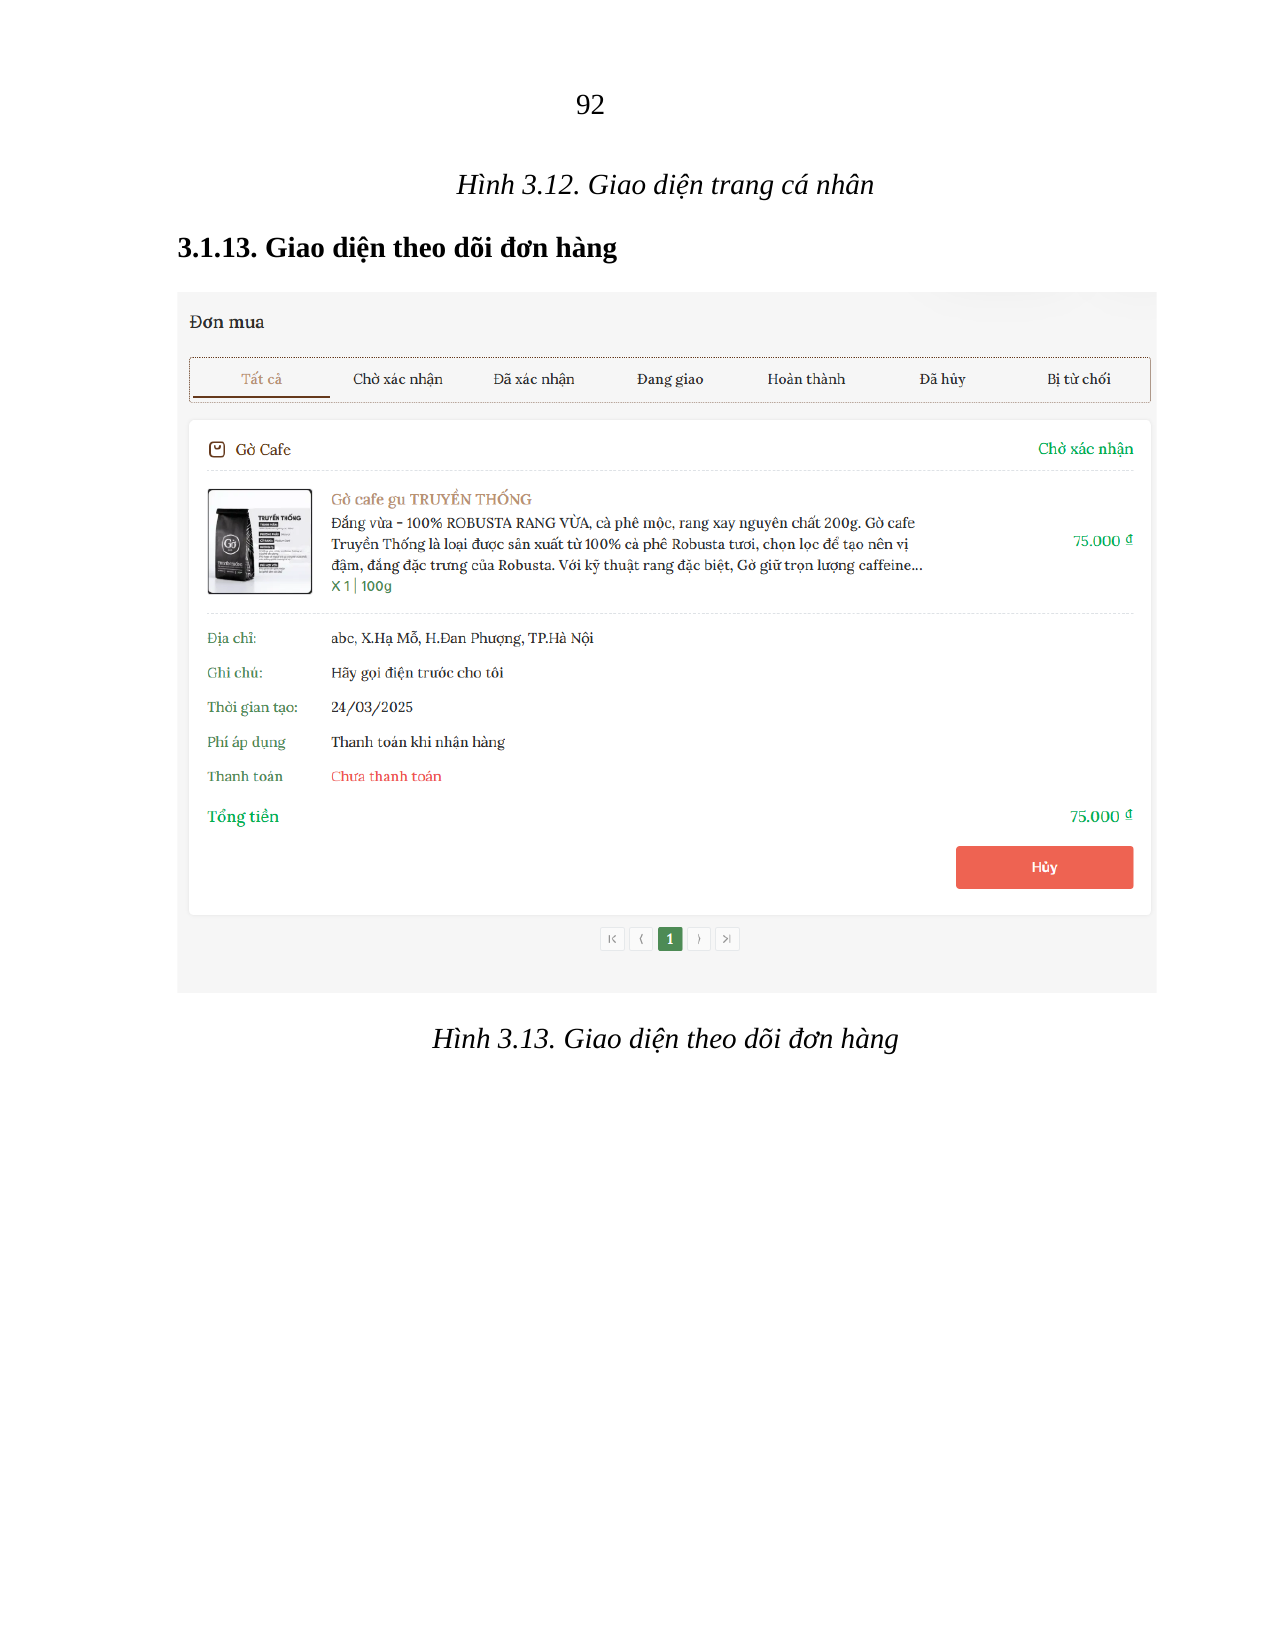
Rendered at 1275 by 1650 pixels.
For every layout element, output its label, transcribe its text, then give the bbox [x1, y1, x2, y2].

text Hình 3.12. Giao diện trang cá nhân [177, 167, 1156, 201]
text Hình 3.13. Giao diện theo dõi đơn hàng [177, 1022, 1156, 1055]
subtitle Giao diện theo dõi đơn hàng [177, 230, 1156, 263]
picture [177, 292, 1157, 993]
